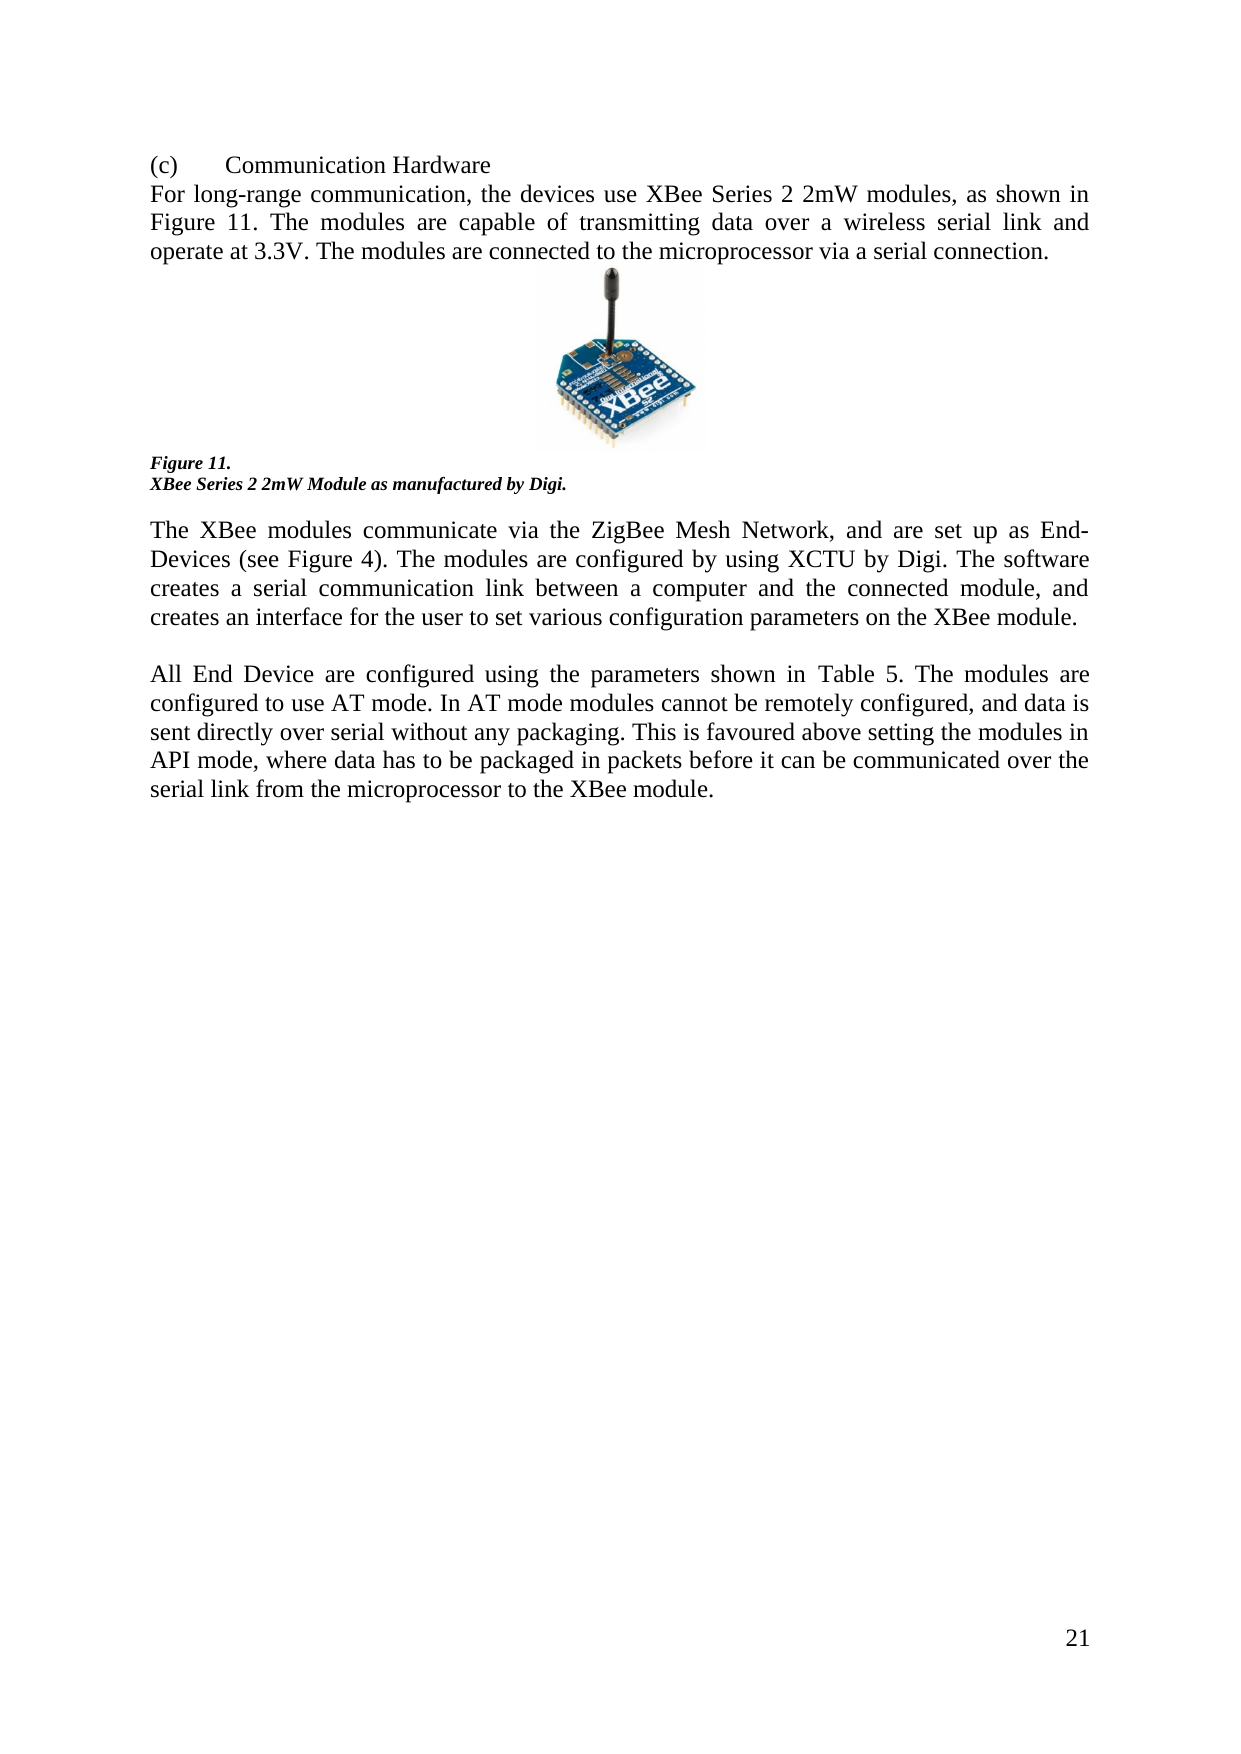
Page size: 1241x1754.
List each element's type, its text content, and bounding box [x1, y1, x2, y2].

text XBee Series 2 2mW Module as manufactured by Digi. [150, 473, 1090, 495]
picture [526, 265, 714, 452]
subtitle Communication Hardware [150, 150, 1090, 179]
text Figure 11. [150, 452, 1090, 473]
text All End Device are configured using the parameters shown in Table 5. The modules are configured to use AT mode. In AT mode modules cannot be remotely configured, and data is sent directly over serial without any packaging. This is favoured above setting the modules in API mode, where data has to be packaged in packets before it can be communicated over the serial link from the microprocessor to the XBee module. [150, 659, 1090, 803]
text The XBee modules communicate via the ZigBee Mesh Network, and are set up as End-Devices (see Figure 4). The modules are configured by using XCTU by Digi. The software creates a serial communication link between a computer and the connected module, and creates an interface for the user to set various configuration parameters on the XBee module. [150, 516, 1090, 631]
text For long-range communication, the devices use XBee Series 2 2mW modules, as shown in Figure 11. The modules are capable of transmitting data over a wireless serial link and operate at 3.3V. The modules are connected to the microprocessor via a serial connection. [150, 179, 1090, 265]
